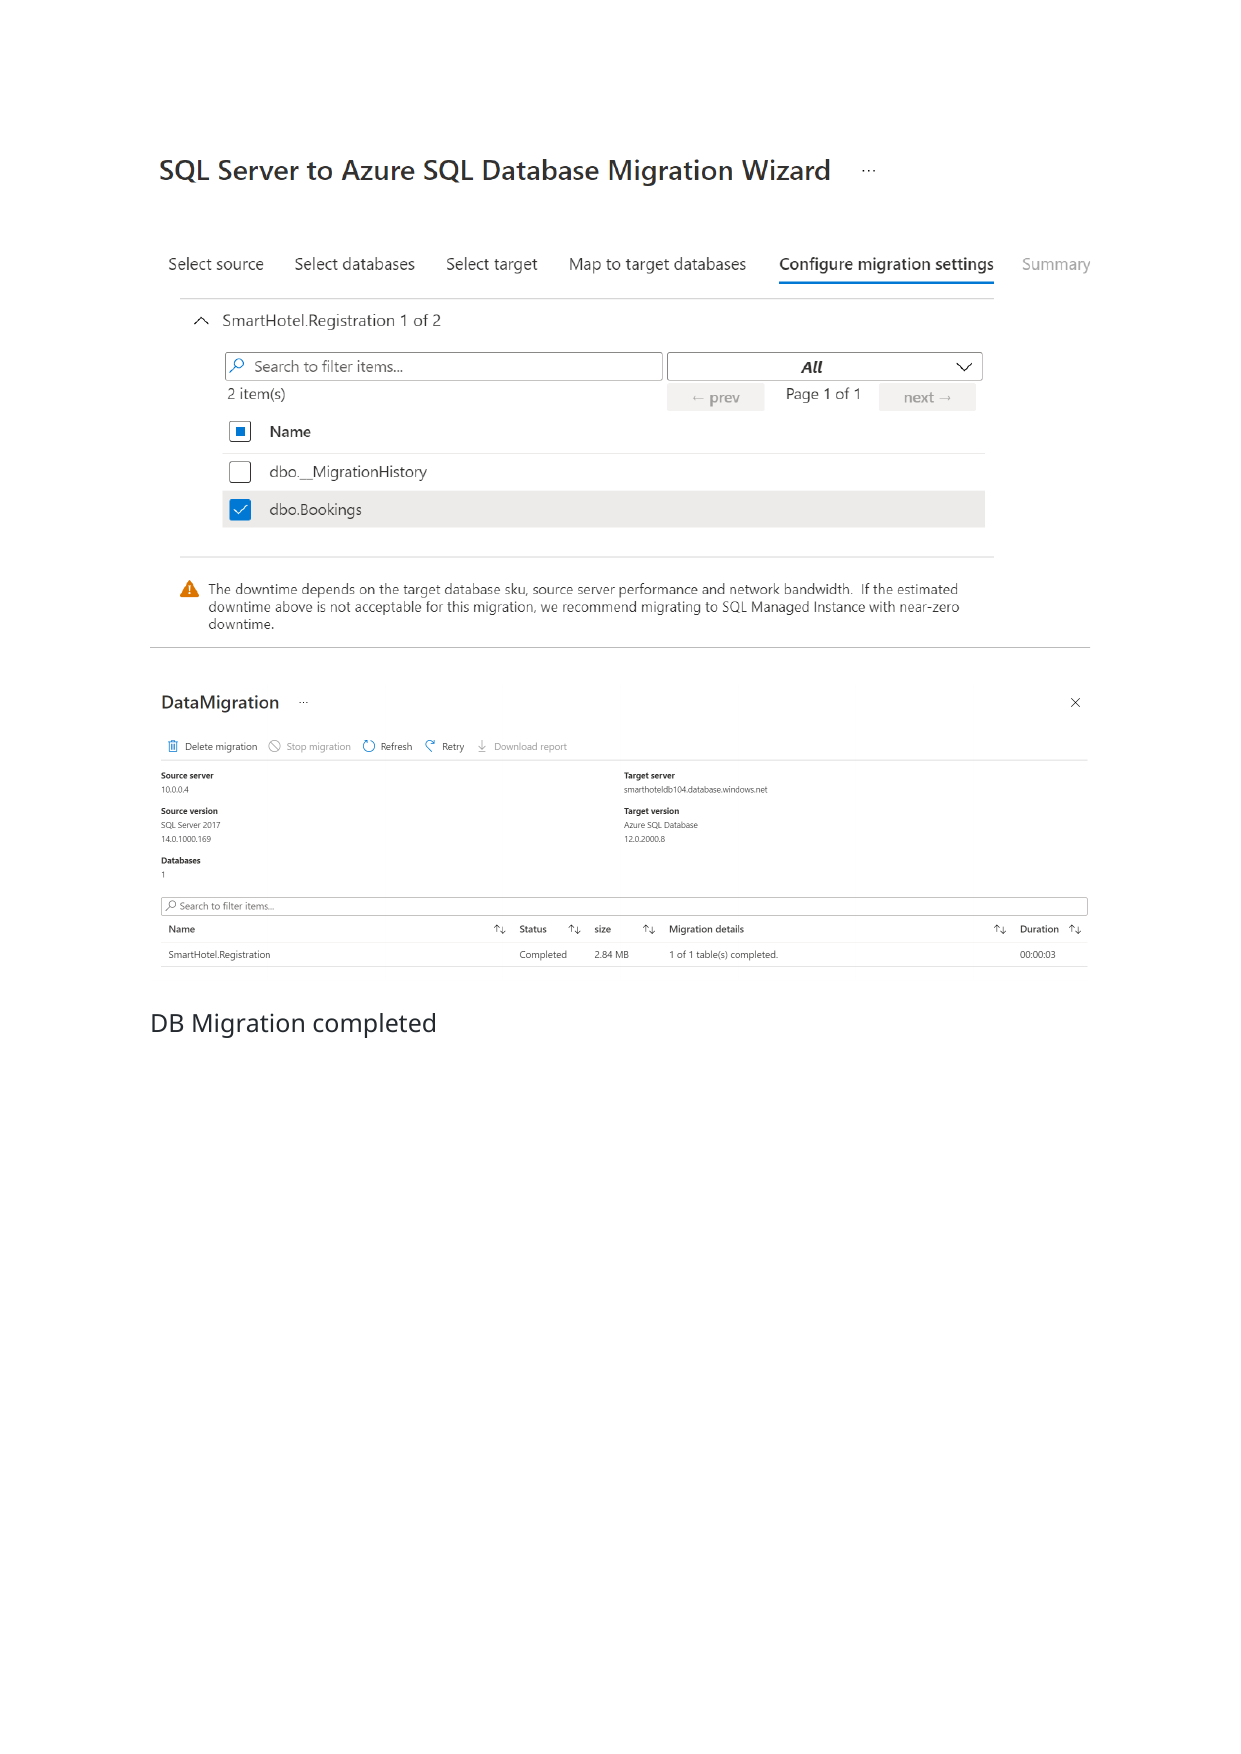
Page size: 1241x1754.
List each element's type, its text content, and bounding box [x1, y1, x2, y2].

picture [150, 684, 1091, 981]
picture [150, 150, 1091, 660]
text DB Migration completed [150, 1005, 1090, 1039]
